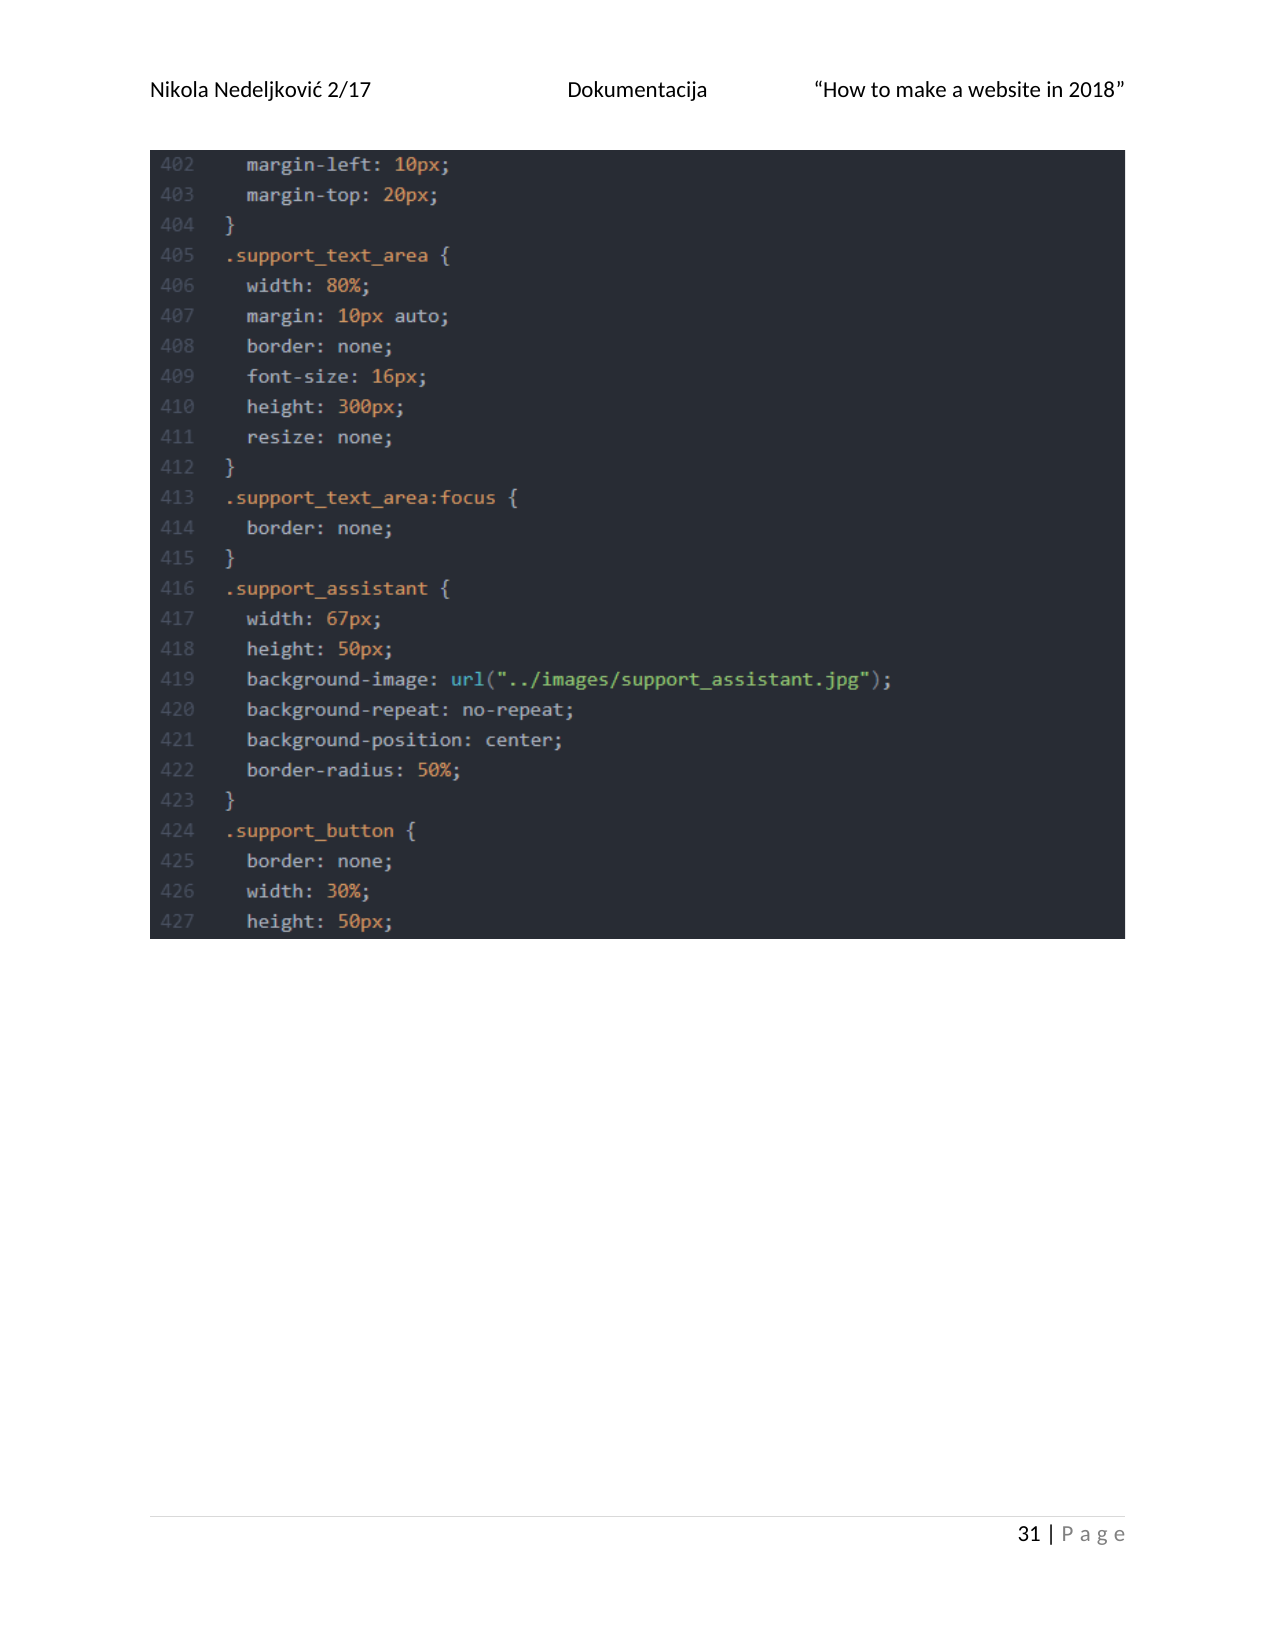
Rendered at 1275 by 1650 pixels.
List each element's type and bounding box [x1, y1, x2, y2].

picture [150, 150, 1125, 939]
